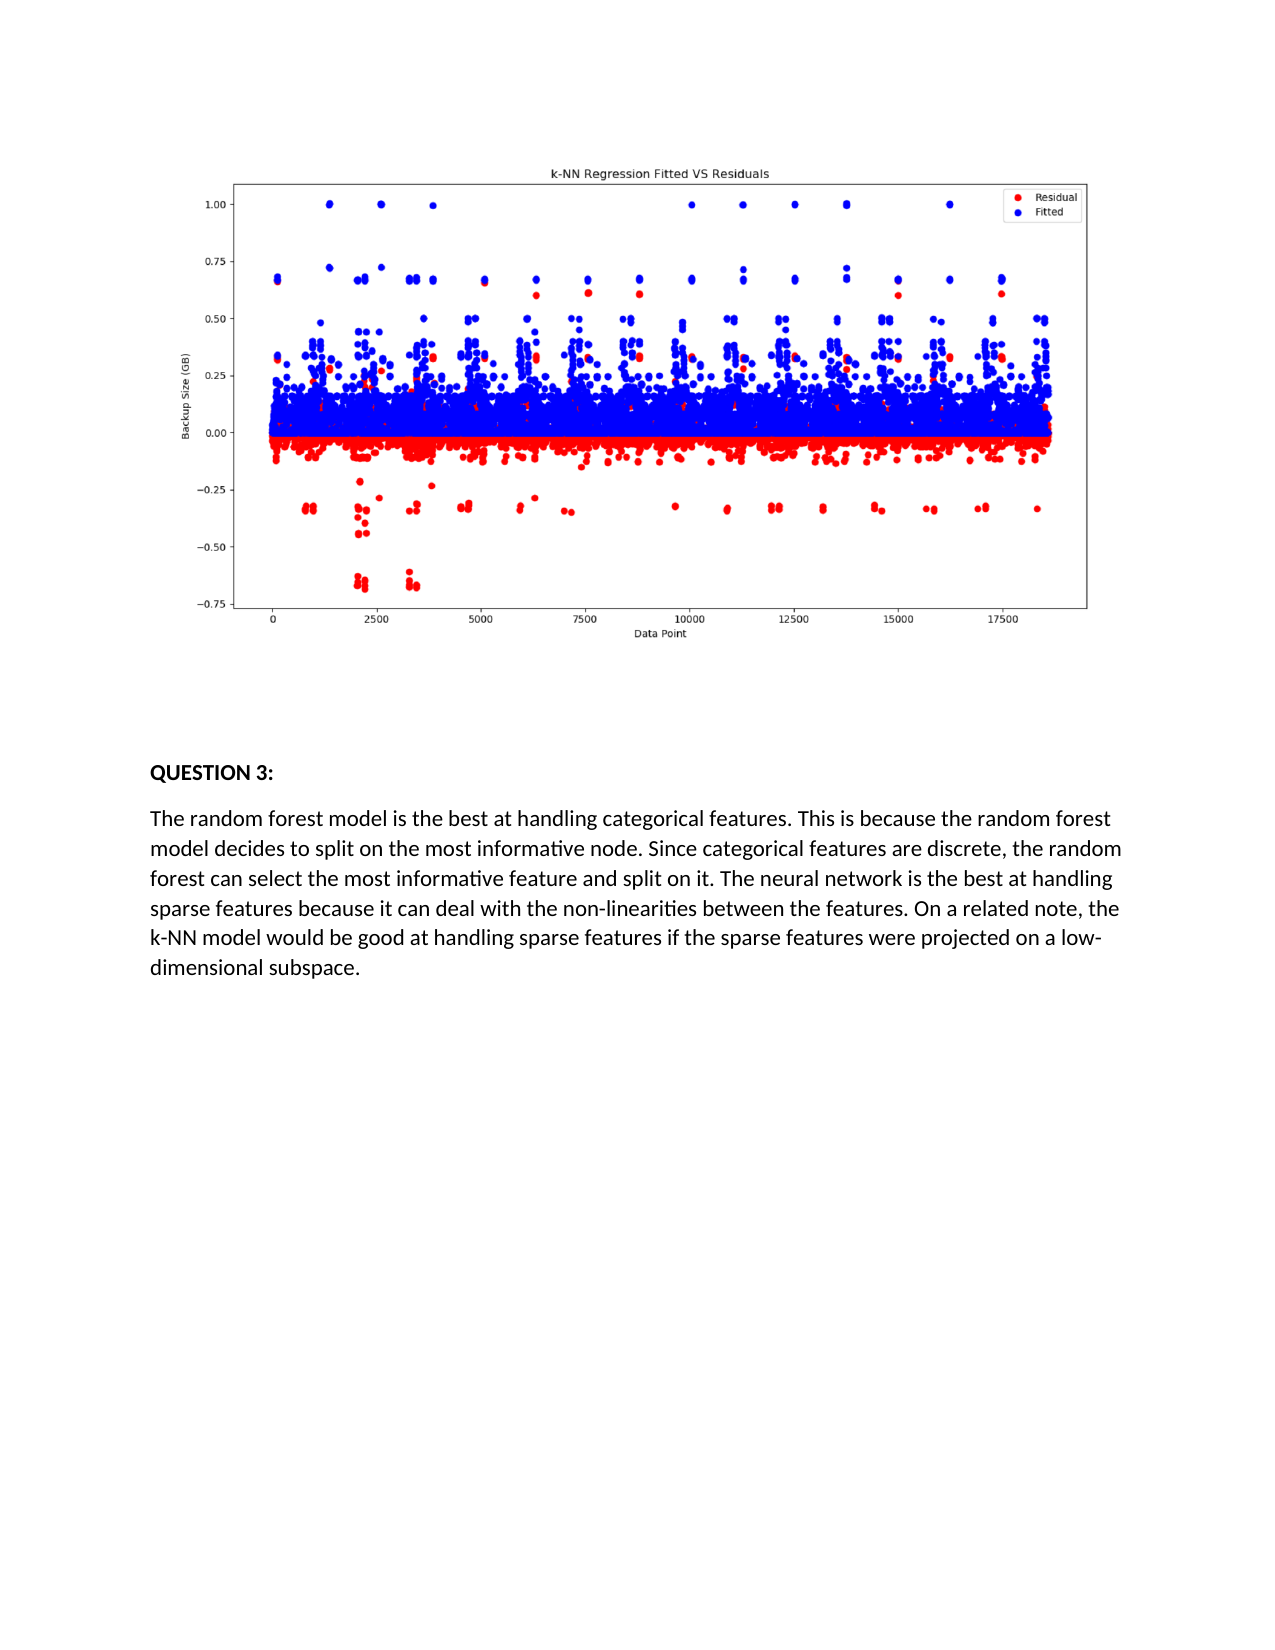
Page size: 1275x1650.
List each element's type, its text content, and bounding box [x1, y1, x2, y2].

text QUESTION 3: [150, 758, 1125, 786]
picture [150, 150, 1125, 648]
text The random forest model is the best at handling categorical features. This is because the random forest model decides to split on the most informative node. Since categorical features are discrete, the random forest can select the most informative feature and split on it. The neural network is the best at handling sparse features because it can deal with the non-linearities between the features. On a related note, the k-NN model would be good at handling sparse features if the sparse features were projected on a low-dimensional subspace. [150, 804, 1125, 981]
